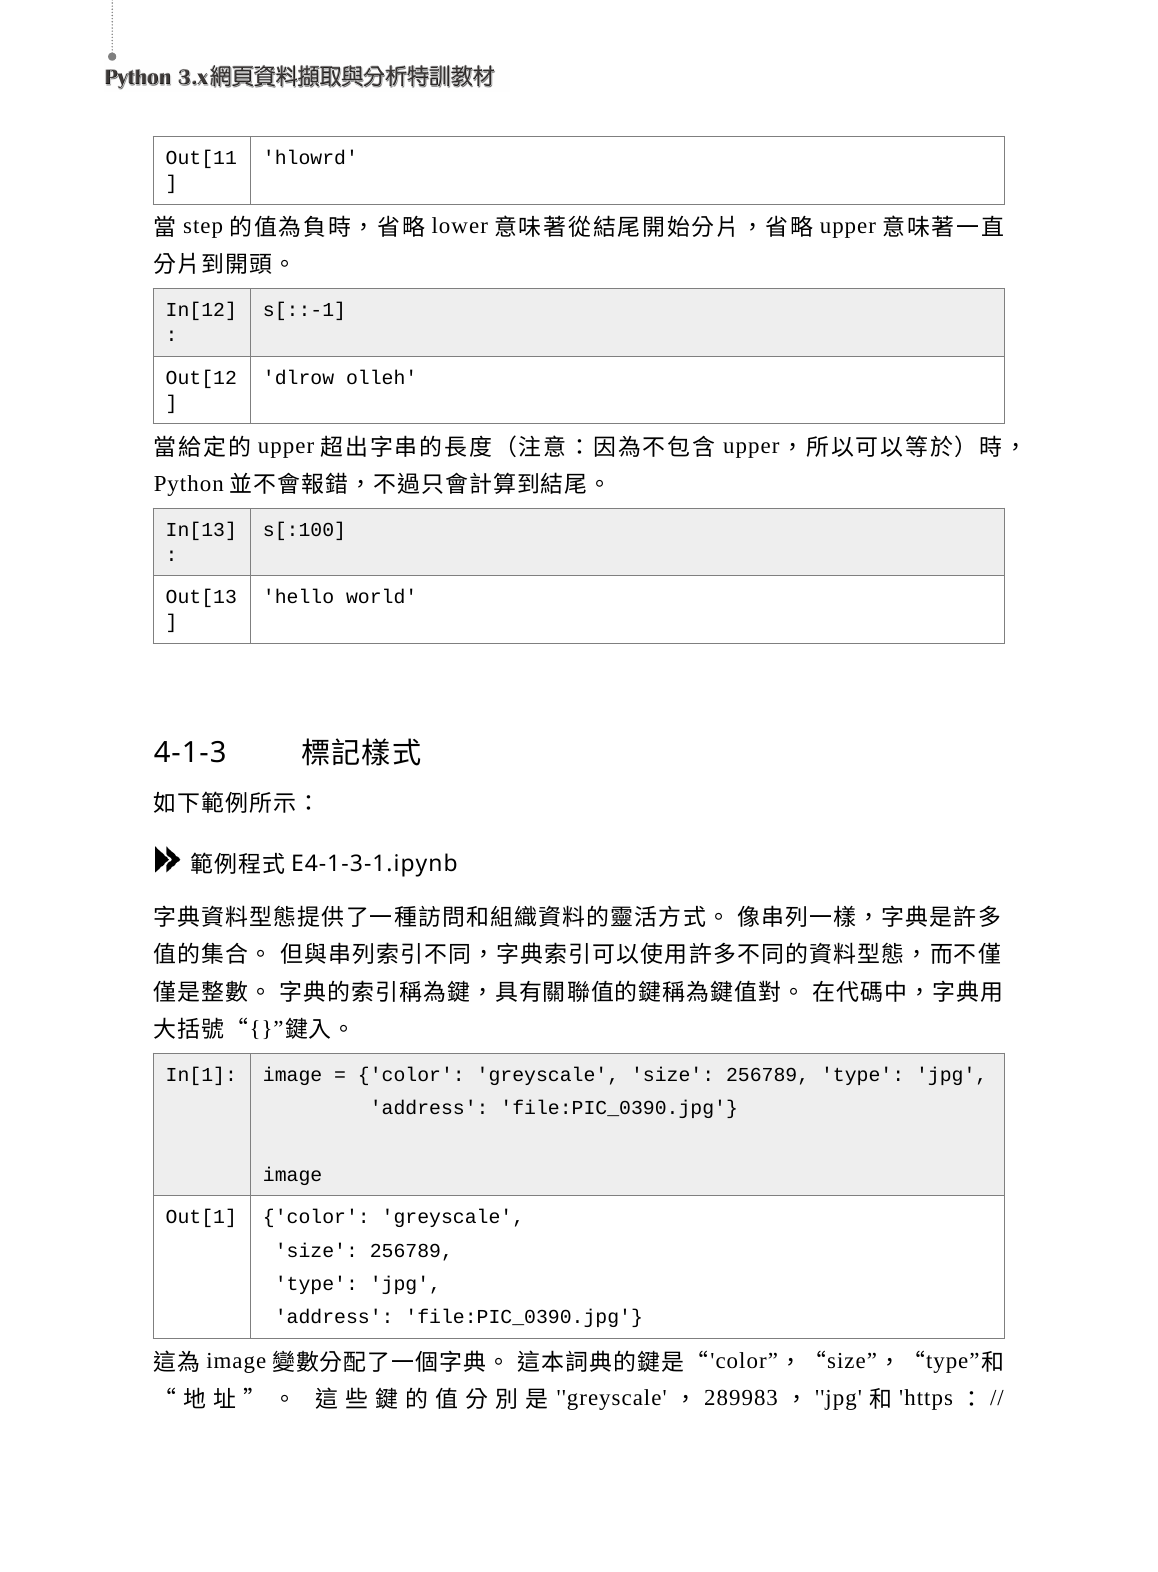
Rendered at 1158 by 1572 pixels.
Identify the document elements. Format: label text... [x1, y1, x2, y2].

table_cell 'dlrow olleh' [251, 357, 1004, 423]
table_cell 'hello world' [251, 576, 1004, 643]
table_header In[1]: [154, 1054, 250, 1195]
table_cell Out[13] [154, 576, 250, 643]
table_cell 'hlowrd' [251, 137, 1004, 203]
table_header In[13]: [154, 509, 250, 575]
text 如下範例所示： [153, 780, 1004, 818]
table_cell Out[11] [154, 137, 250, 203]
picture [103, 60, 510, 92]
table_cell {'color': 'greyscale', 'size': 256789, 'type': 'jpg', 'address': 'file:PIC_0390.jpg'} [251, 1196, 1004, 1338]
table_cell Out[12] [154, 357, 250, 423]
text 當給定的upper超出字串的長度（注意：因為不包含upper，所以可以等於）時，Python並不會報錯，不過只會計算到結尾。 [153, 424, 1004, 499]
table_header In[12]: [154, 289, 250, 356]
subtitle 範例程式E4-1-3-1.ipynb [153, 843, 1004, 882]
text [153, 1339, 1004, 1414]
text 當step的值為負時，省略lower意味著從結尾開始分片，省略upper意味著一直分片到開頭。 [153, 205, 1004, 279]
picture [153, 842, 183, 876]
subtitle 4-1-3 標記樣式 [153, 729, 1004, 772]
table_header s[::-1] [251, 289, 1004, 356]
table_cell Out[1] [154, 1196, 250, 1338]
table_header image = {'color': 'greyscale', 'size': 256789, 'type': 'jpg', 'address': 'file:PIC_0390.jpg'} image [251, 1054, 1004, 1195]
table_header s[:100] [251, 509, 1004, 575]
text 字典資料型態提供了一種訪問和組織資料的靈活方式。 像串列一樣，字典是許多值的集合。 但與串列索引不同，字典索引可以使用許多不同的資料型態，而不僅僅是整數。 字典的索引稱為鍵，具有關聯值的鍵稱為鍵值對。 在代碼中，字典用大括號“{}”鍵入。 [153, 894, 1004, 1044]
